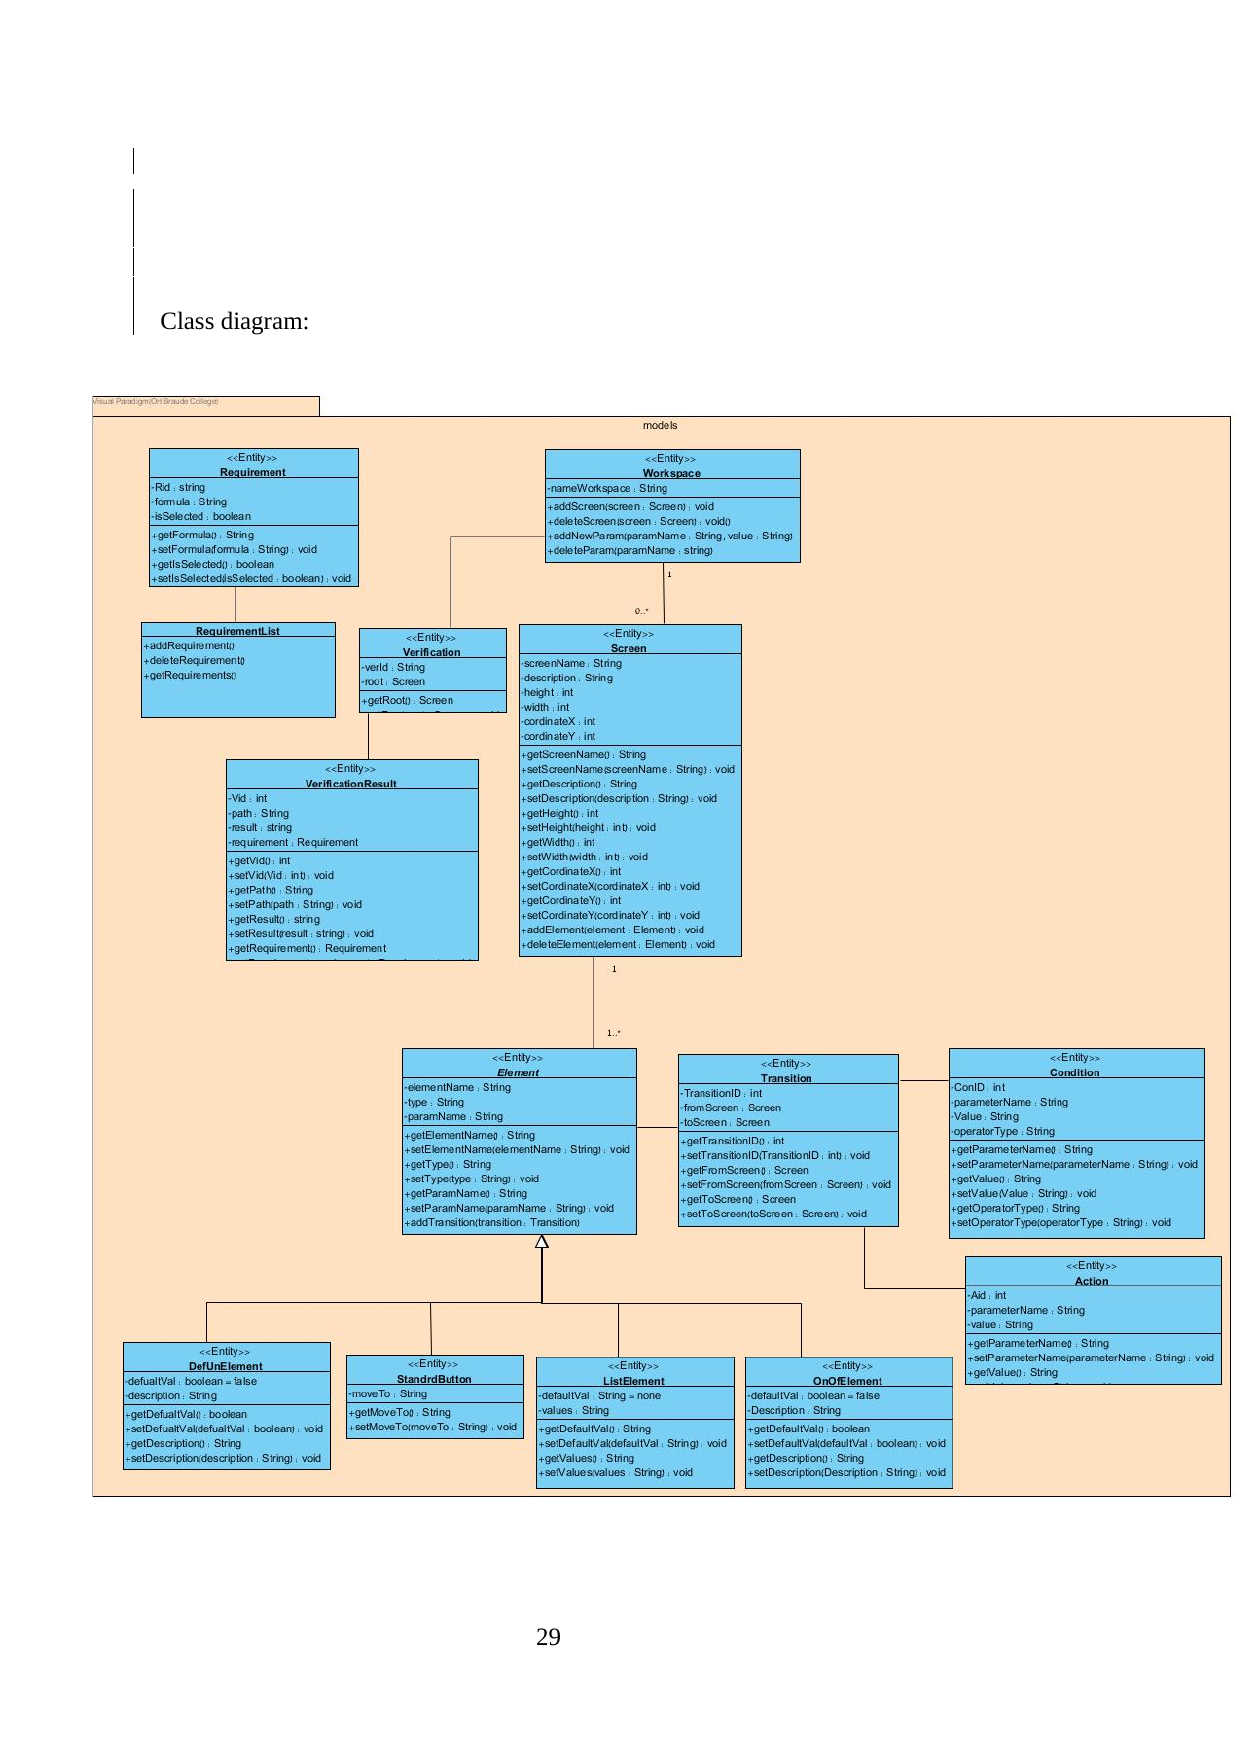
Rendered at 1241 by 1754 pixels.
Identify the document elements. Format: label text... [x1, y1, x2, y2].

text Class diagram: [160, 306, 1080, 335]
picture [92, 394, 1239, 1500]
